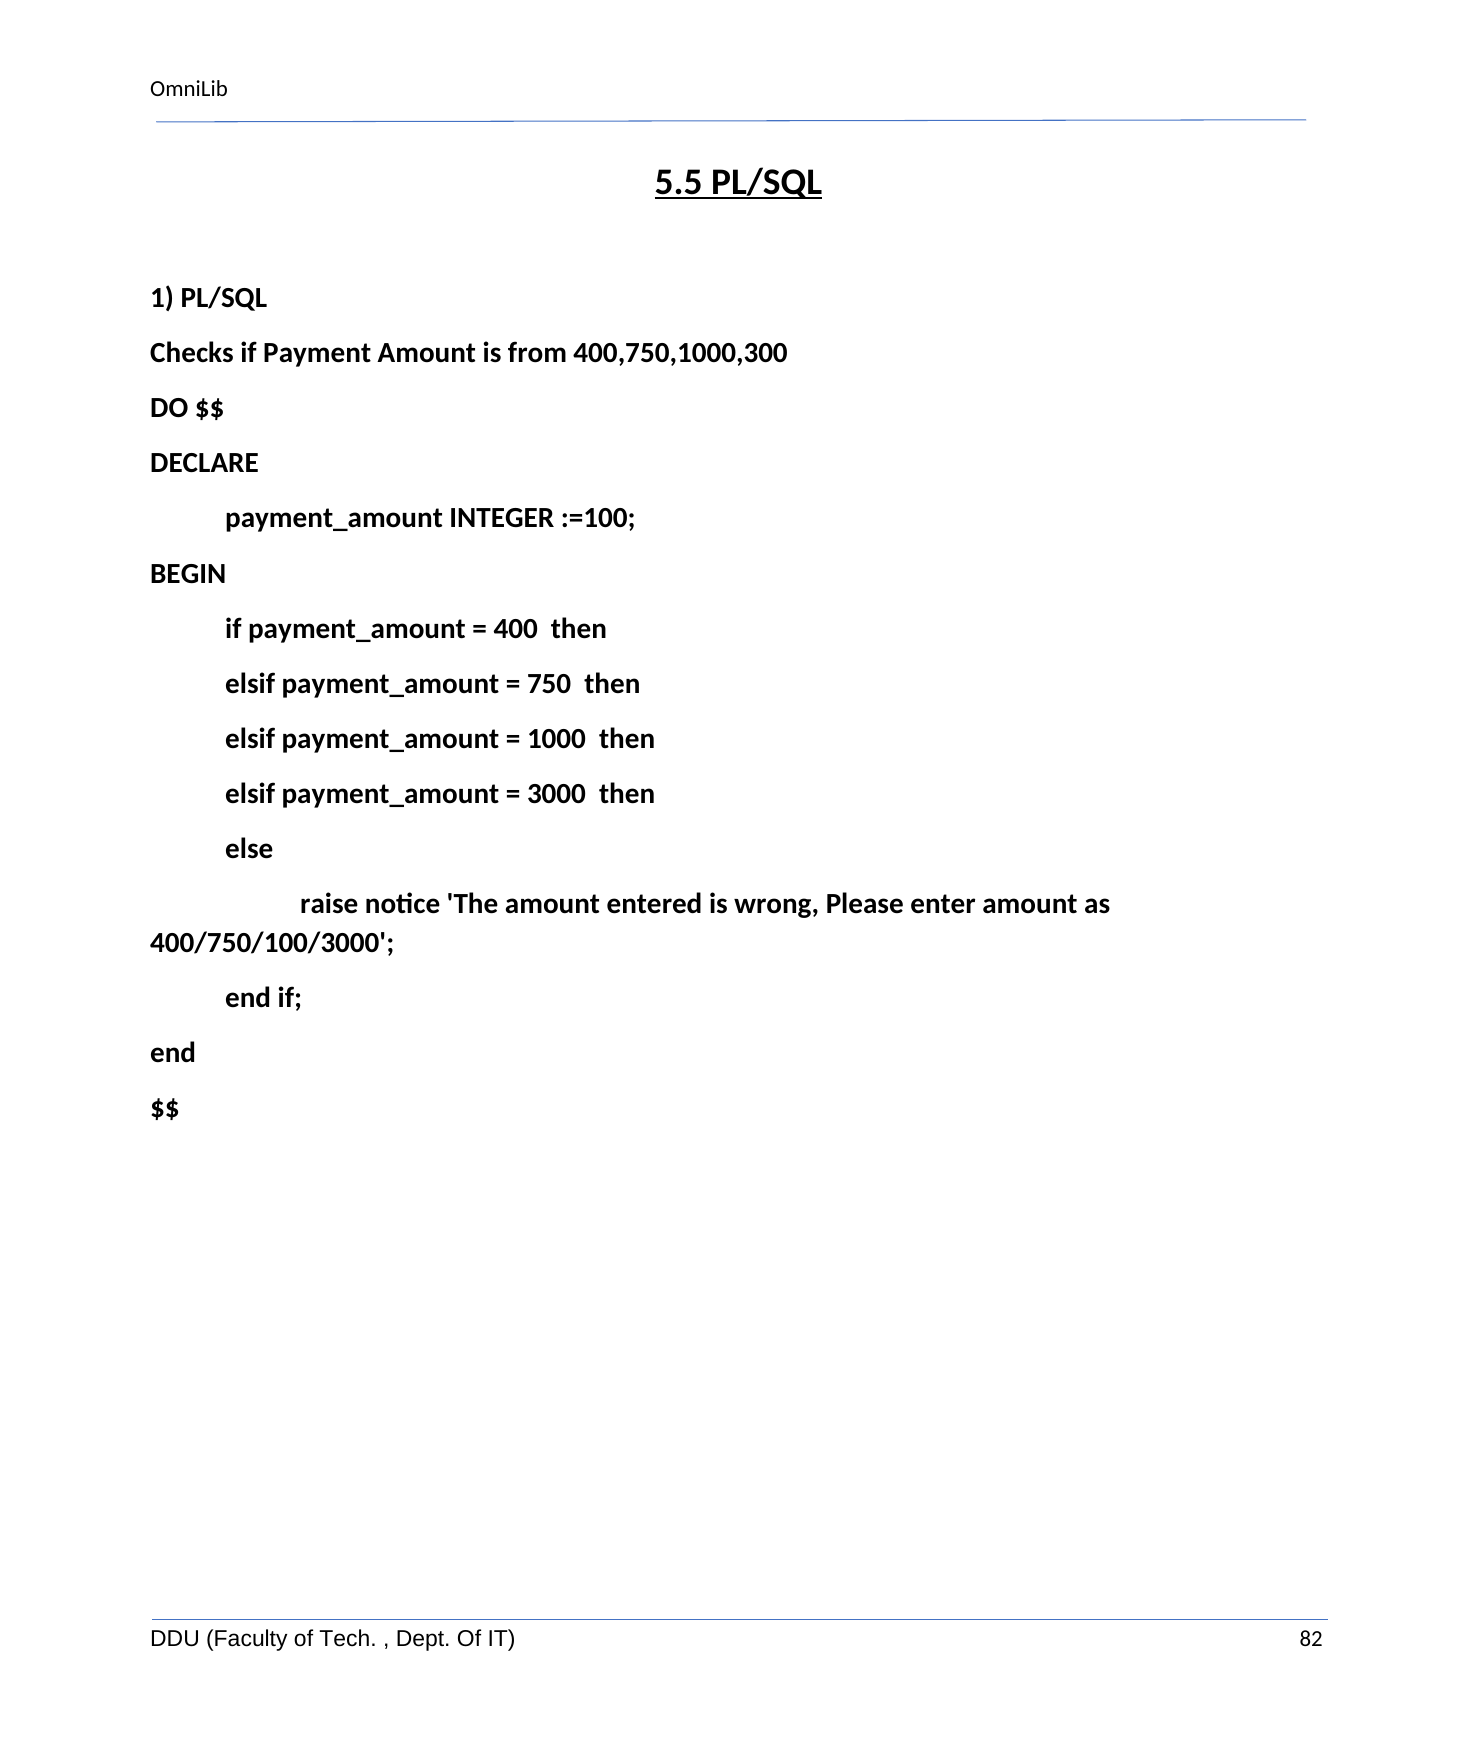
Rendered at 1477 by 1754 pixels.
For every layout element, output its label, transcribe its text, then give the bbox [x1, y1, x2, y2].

text DO $$ [150, 389, 1326, 425]
text elsif payment_amount = 750 then [150, 665, 1326, 701]
text BEGIN [150, 555, 1326, 590]
text DECLARE [150, 444, 1326, 480]
text elsif payment_amount = 3000 then [150, 775, 1326, 811]
text if payment_amount = 400 then [150, 610, 1326, 645]
text 1) PL/SQL [150, 279, 1326, 315]
text else [150, 830, 1326, 866]
text end if; [150, 979, 1326, 1014]
text raise notice 'The amount entered is wrong, Please enter amount as 400/750/100/3000'; [150, 885, 1326, 959]
text elsif payment_amount = 1000 then [150, 720, 1326, 756]
text end [150, 1034, 1326, 1069]
text 5.5 PL/SQL [150, 158, 1326, 204]
text payment_amount INTEGER :=100; [150, 499, 1326, 535]
text $$ [150, 1089, 1326, 1125]
text Checks if Payment Amount is from 400,750,1000,300 [150, 334, 1326, 370]
